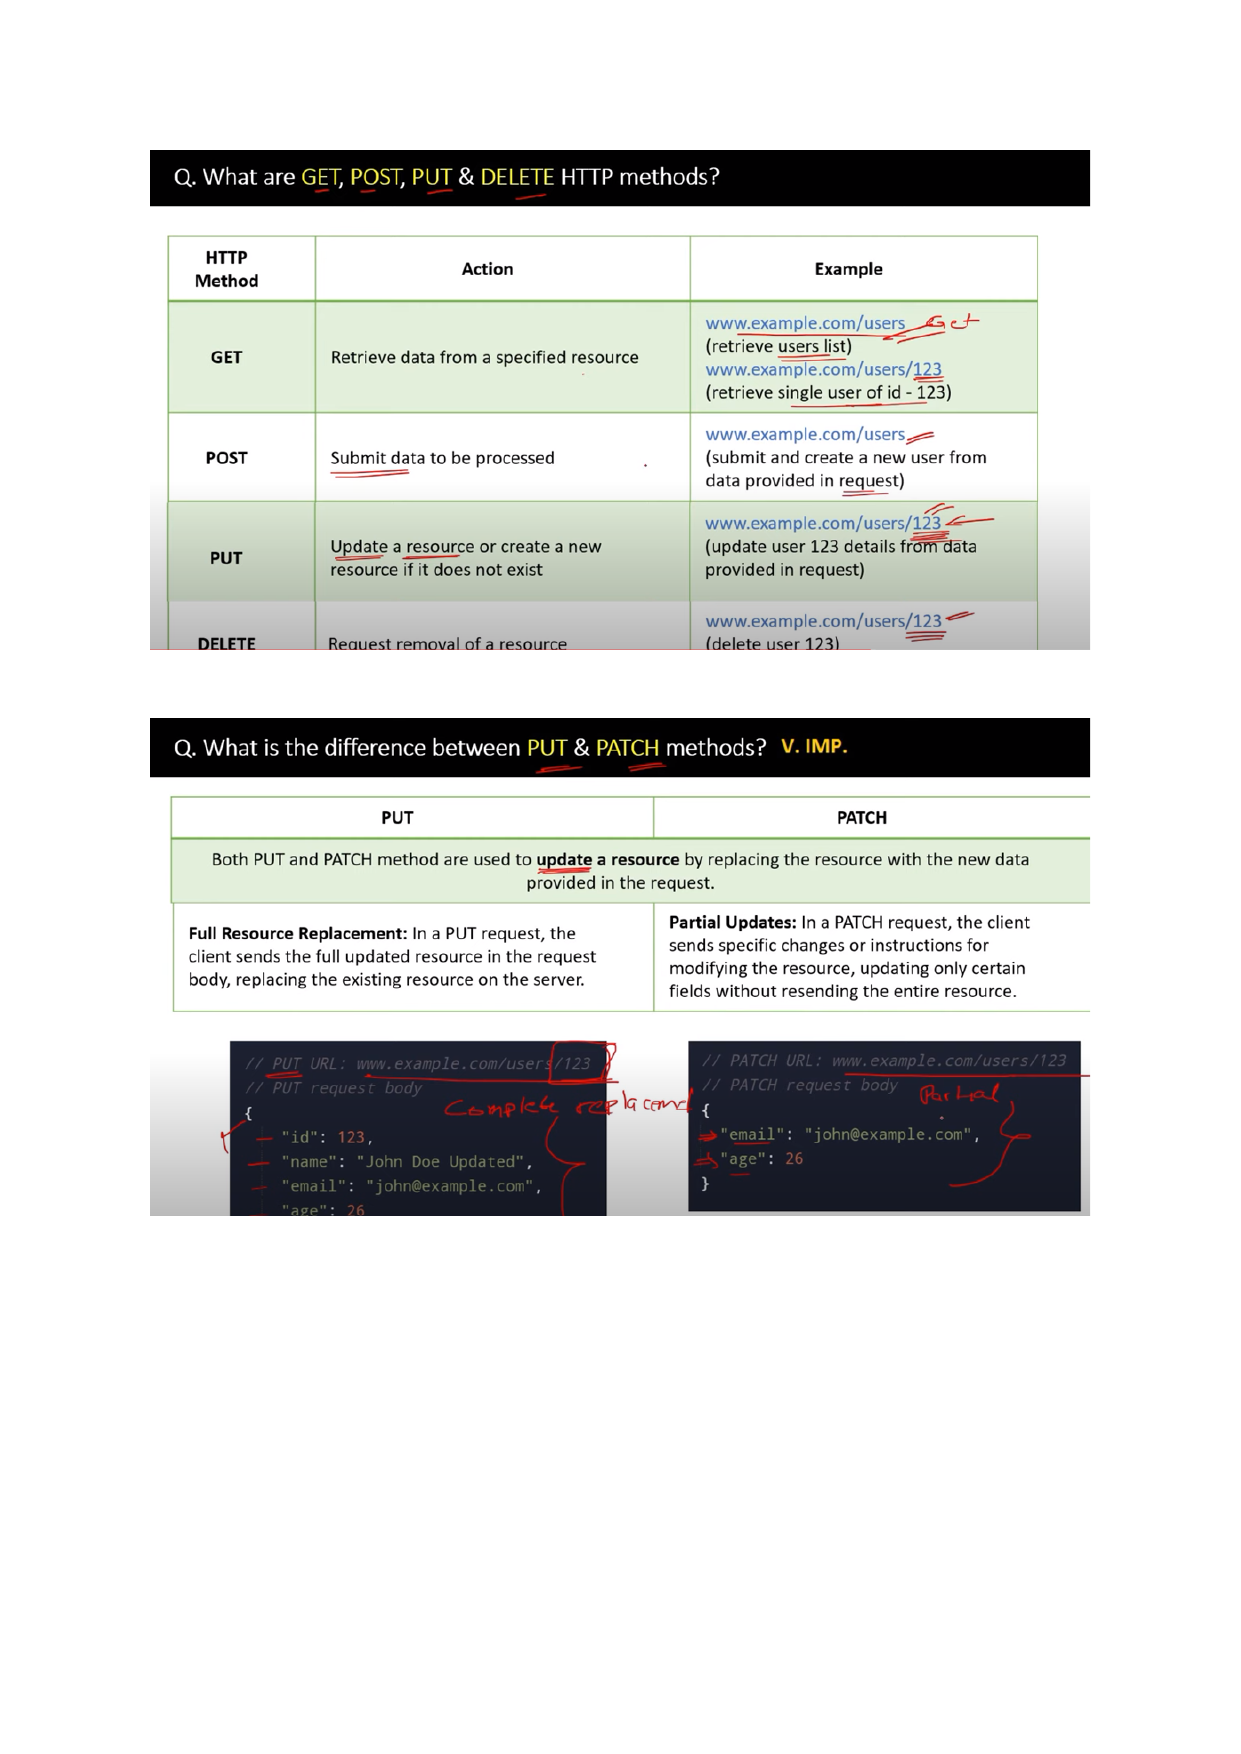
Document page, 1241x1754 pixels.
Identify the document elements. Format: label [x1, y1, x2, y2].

picture [150, 718, 1091, 1216]
picture [150, 150, 1091, 650]
